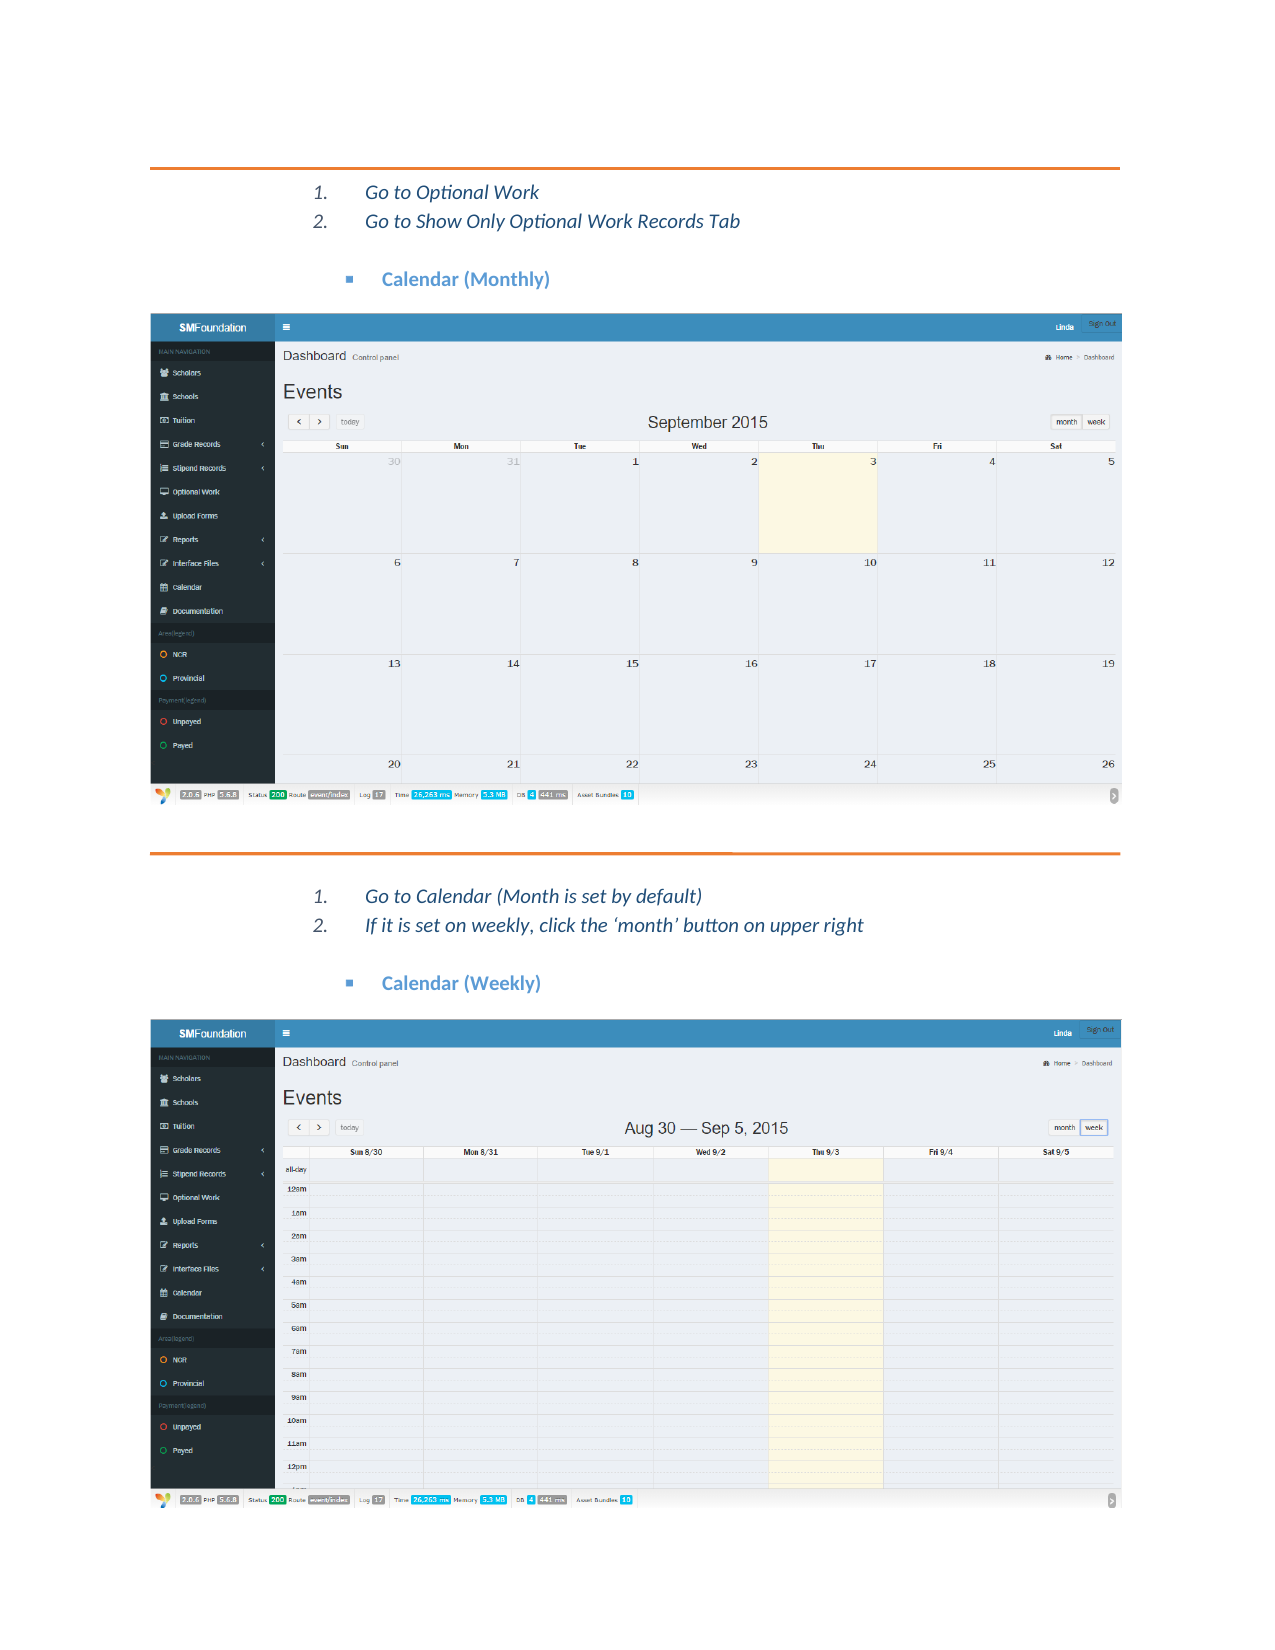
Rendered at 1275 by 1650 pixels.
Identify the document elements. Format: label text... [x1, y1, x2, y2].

picture [150, 1019, 1122, 1507]
list Calendar (Weekly) [344, 970, 1125, 996]
list Go to Optional Work [312, 179, 1125, 204]
list Calendar (Monthly) [344, 267, 1125, 292]
list Go to Show Only Optional Work Records Tab [312, 208, 1125, 234]
list If it is set on weekly, click the ‘month’ button on upper right [312, 912, 1125, 937]
list Go to Calendar (Month is set by default) [312, 883, 1125, 908]
picture [150, 313, 1122, 804]
